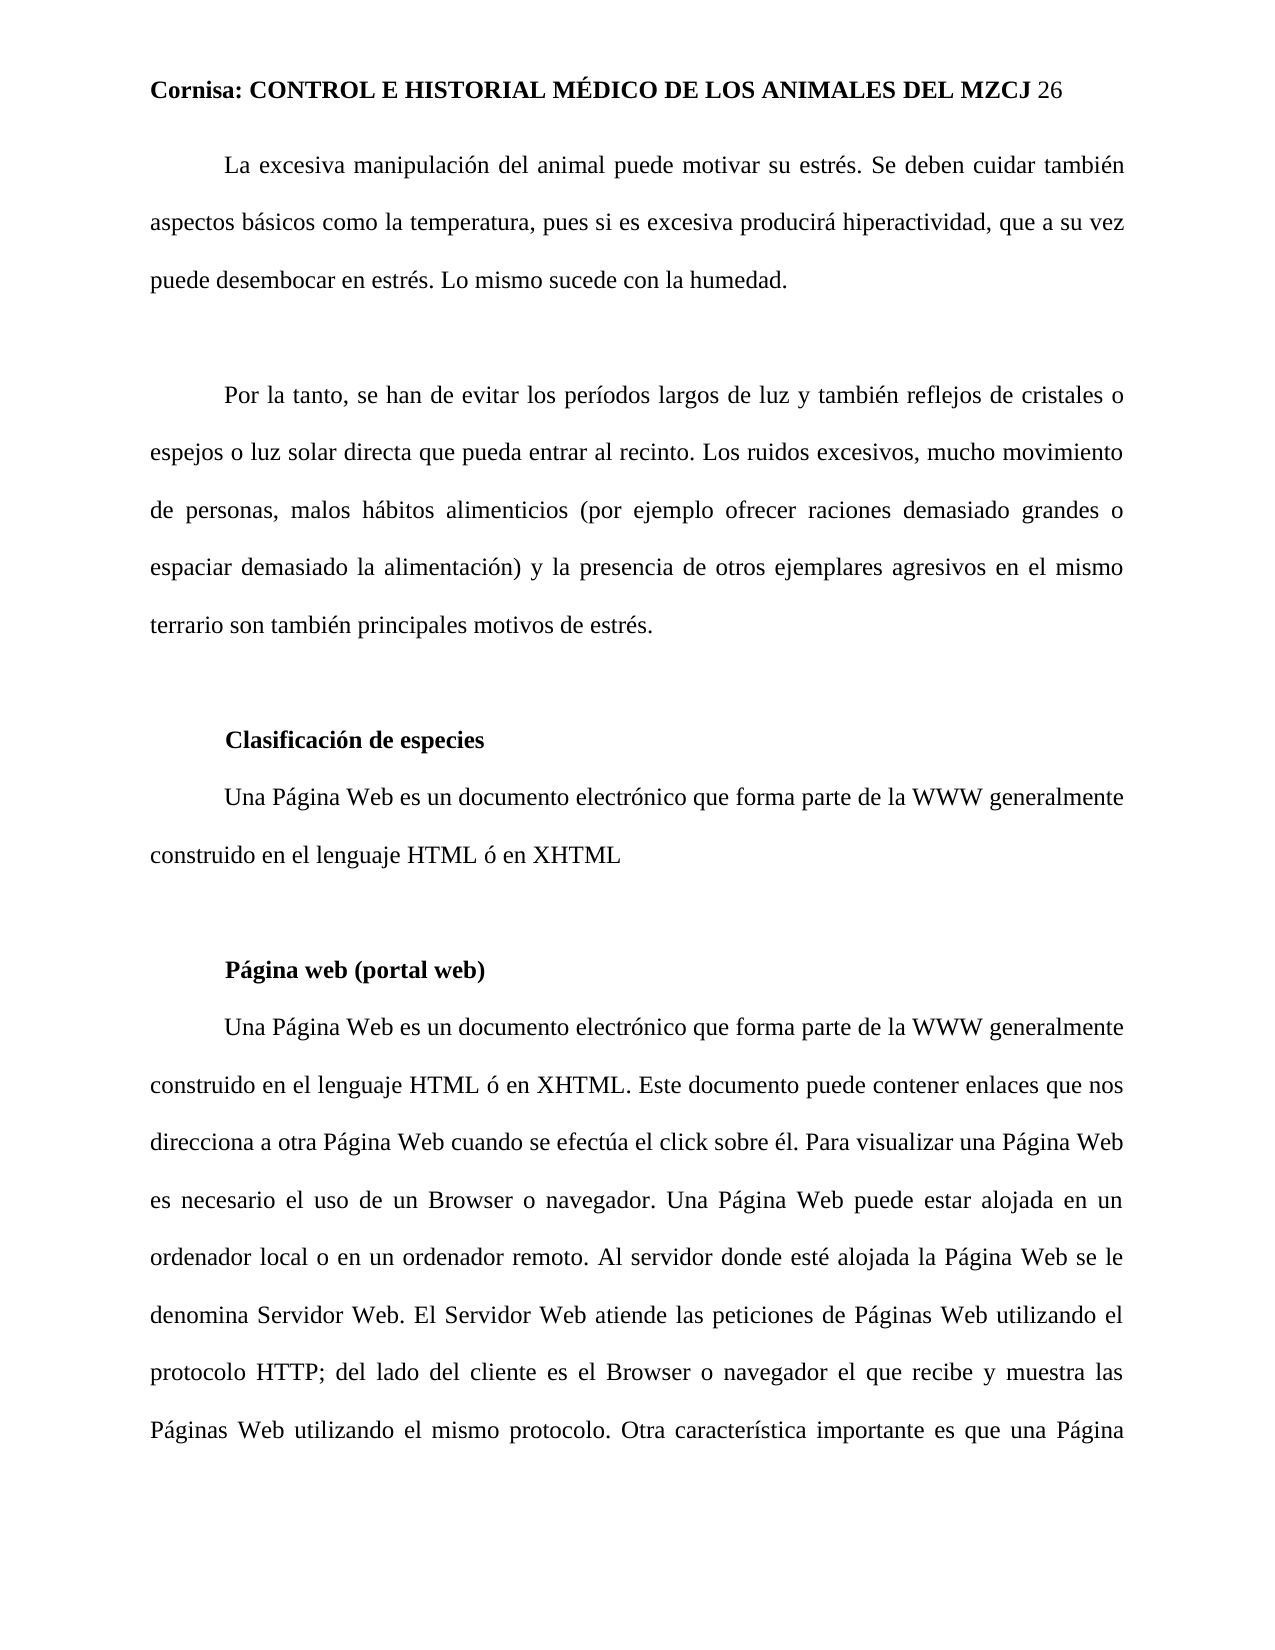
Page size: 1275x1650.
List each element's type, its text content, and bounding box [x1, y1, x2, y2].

text La excesiva manipulación del animal puede motivar su estrés. Se deben cuidar también aspectos básicos como la temperatura, pues si es excesiva producirá hiperactividad, que a su vez puede desembocar en estrés. Lo mismo sucede con la humedad. [150, 150, 1125, 294]
subtitle Clasificación de especies [187, 725, 1125, 754]
text Por la tanto, se han de evitar los períodos largos de luz y también reflejos de cristales o espejos o luz solar directa que pueda entrar al recinto. Los ruidos excesivos, mucho movimiento de personas, malos hábitos alimenticios (por ejemplo ofrecer raciones demasiado grandes o espaciar demasiado la alimentación) y la presencia de otros ejemplares agresivos en el mismo terrario son también principales motivos de estrés. [150, 380, 1125, 639]
subtitle Página web (portal web) [187, 955, 1125, 984]
text Una Página Web es un documento electrónico que forma parte de la WWW generalmente construido en el lenguaje HTML ó en XHTML [150, 782, 1125, 869]
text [150, 1012, 1125, 1444]
